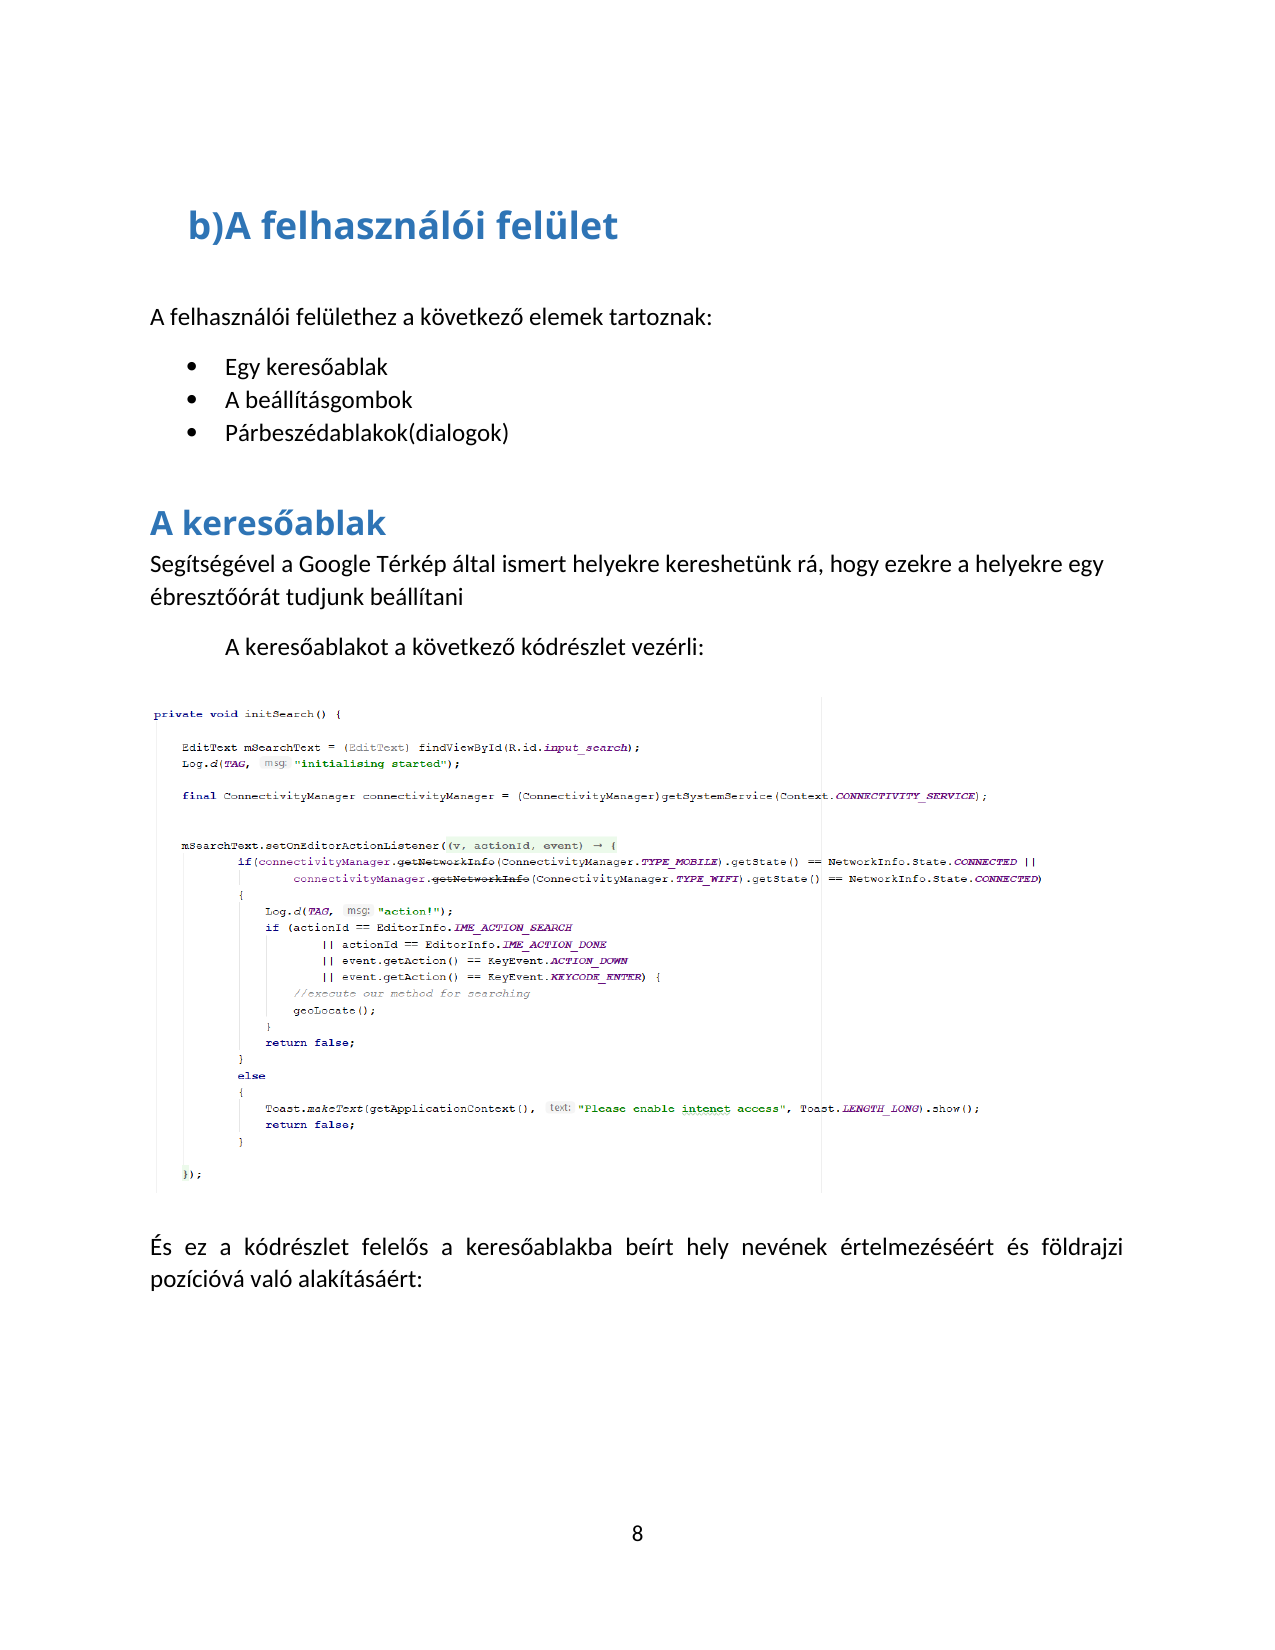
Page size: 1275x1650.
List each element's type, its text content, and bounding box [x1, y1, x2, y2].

list A beállításgombok [187, 384, 1125, 414]
subtitle A keresőablak [150, 499, 1125, 545]
subtitle A felhasználói felület [187, 199, 1125, 251]
text Segítségével a Google Térkép által ismert helyekre kereshetünk rá, hogy ezekre a helyekre egy ébresztőórát tudjunk beállítani [150, 548, 1125, 612]
list Párbeszédablakok(dialogok) [187, 417, 1125, 447]
text A felhasználói felülethez a következő elemek tartoznak: [150, 302, 1125, 332]
picture [125, 697, 1167, 1193]
list És ez a kódrészlet felelős a keresőablakba beírt hely nevének értelmezéséért és földrajzi pozícióvá való alakításáért: [150, 1231, 1125, 1294]
list Egy keresőablak [187, 351, 1125, 382]
list A keresőablakot a következő kódrészlet vezérli: [225, 631, 1125, 661]
